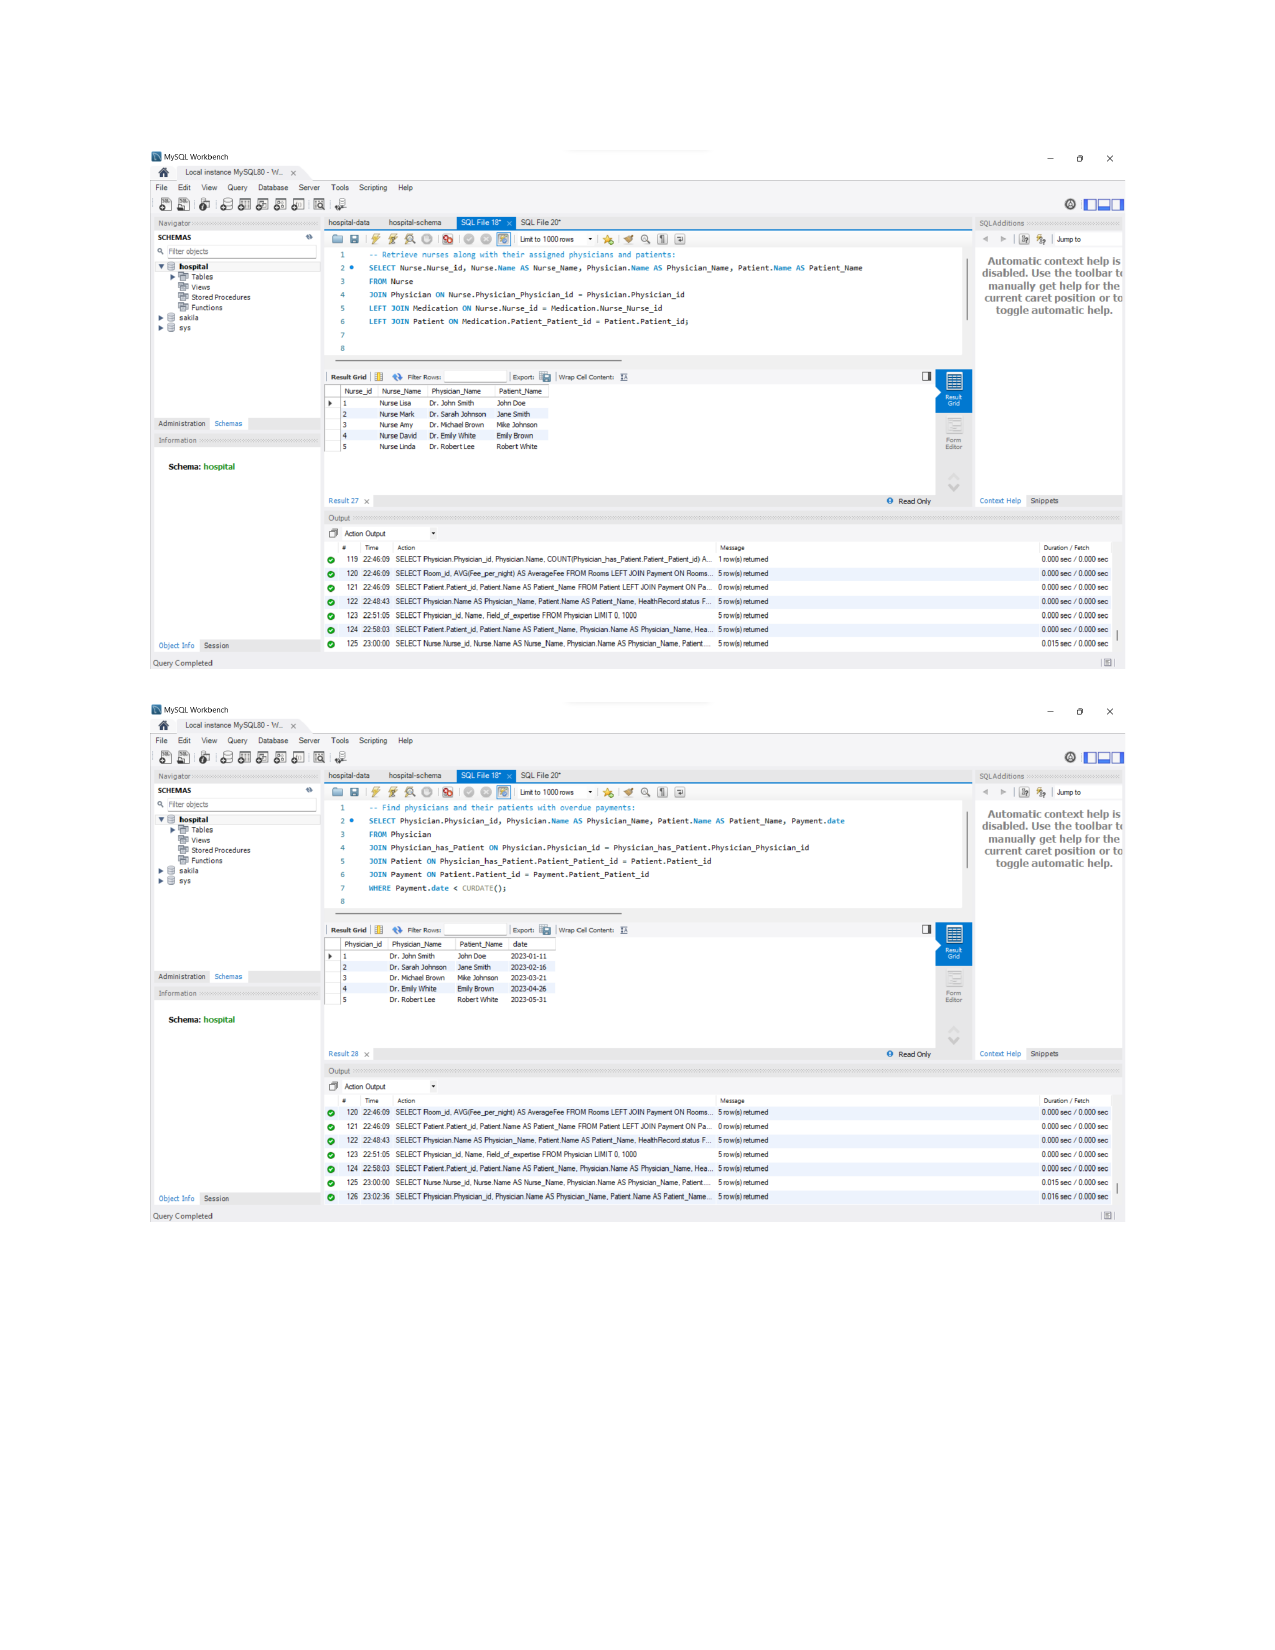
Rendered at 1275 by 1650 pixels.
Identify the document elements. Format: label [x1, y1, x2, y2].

picture [150, 702, 1125, 1222]
picture [150, 150, 1125, 669]
